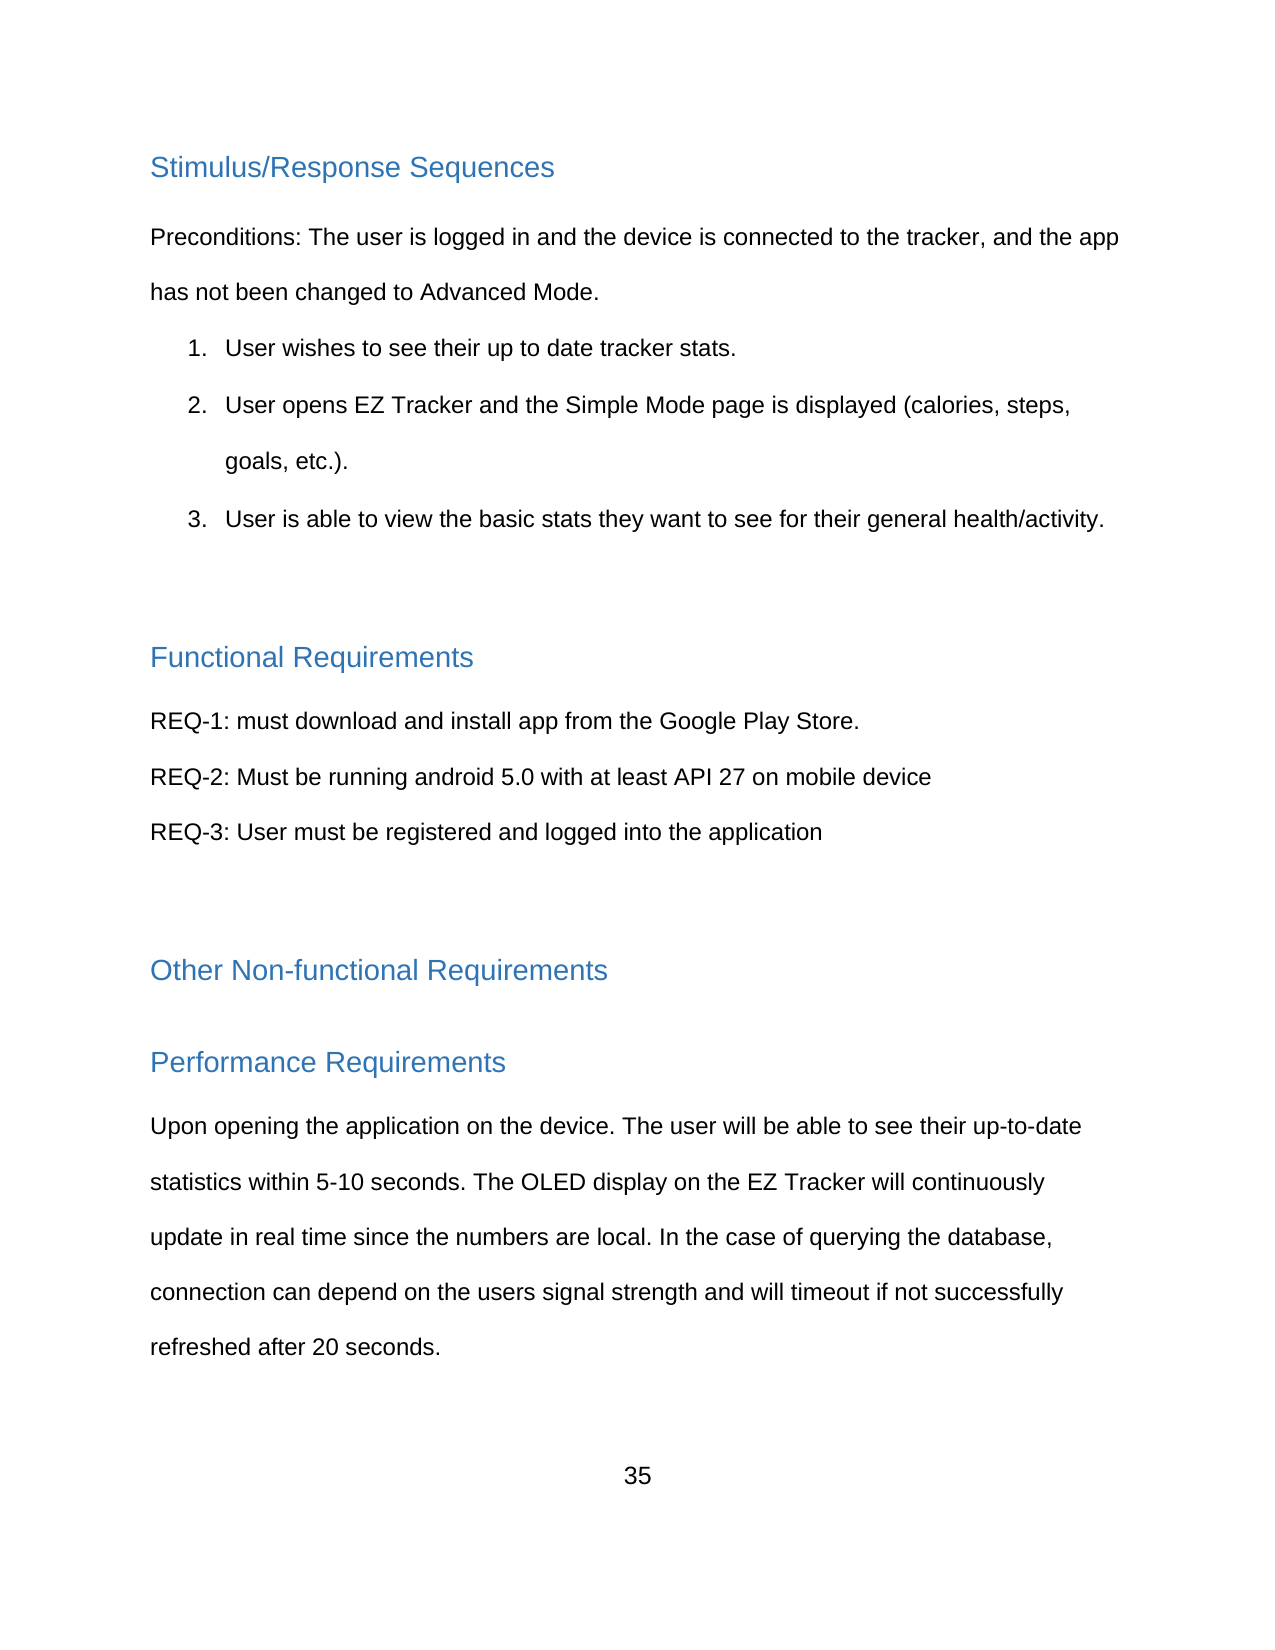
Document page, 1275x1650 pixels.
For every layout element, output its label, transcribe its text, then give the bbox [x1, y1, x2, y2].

text Upon opening the application on the device. The user will be able to see their up-to-date statistics within 5-10 seconds. The OLED display on the EZ Tracker will continuously update in real time since the numbers are local. In the case of querying the database, connection can depend on the users signal strength and will timeout if not successfully refreshed after 20 seconds. [150, 1112, 1125, 1361]
list User opens EZ Tracker and the Simple Mode page is displayed (calories, steps, goals, etc.). [187, 391, 1125, 474]
subtitle Performance Requirements [150, 1045, 1125, 1079]
subtitle Stimulus/Response Sequences [150, 150, 1125, 183]
text REQ-3: User must be registered and logged into the application [150, 818, 1125, 845]
subtitle Other Non-functional Requirements [150, 953, 1125, 987]
list User wishes to see their up to date tracker stats. [187, 333, 1125, 361]
text REQ-2: Must be running android 5.0 with at least API 27 on mobile device [150, 762, 1125, 790]
text Preconditions: The user is logged in and the device is connected to the tracker, and the app has not been changed to Advanced Mode. [150, 223, 1125, 306]
list User is able to view the basic stats they want to see for their general health/activity. [187, 505, 1125, 532]
text REQ-1: must download and install app from the Google Play Store. [150, 707, 1125, 735]
subtitle Functional Requirements [150, 640, 1125, 674]
